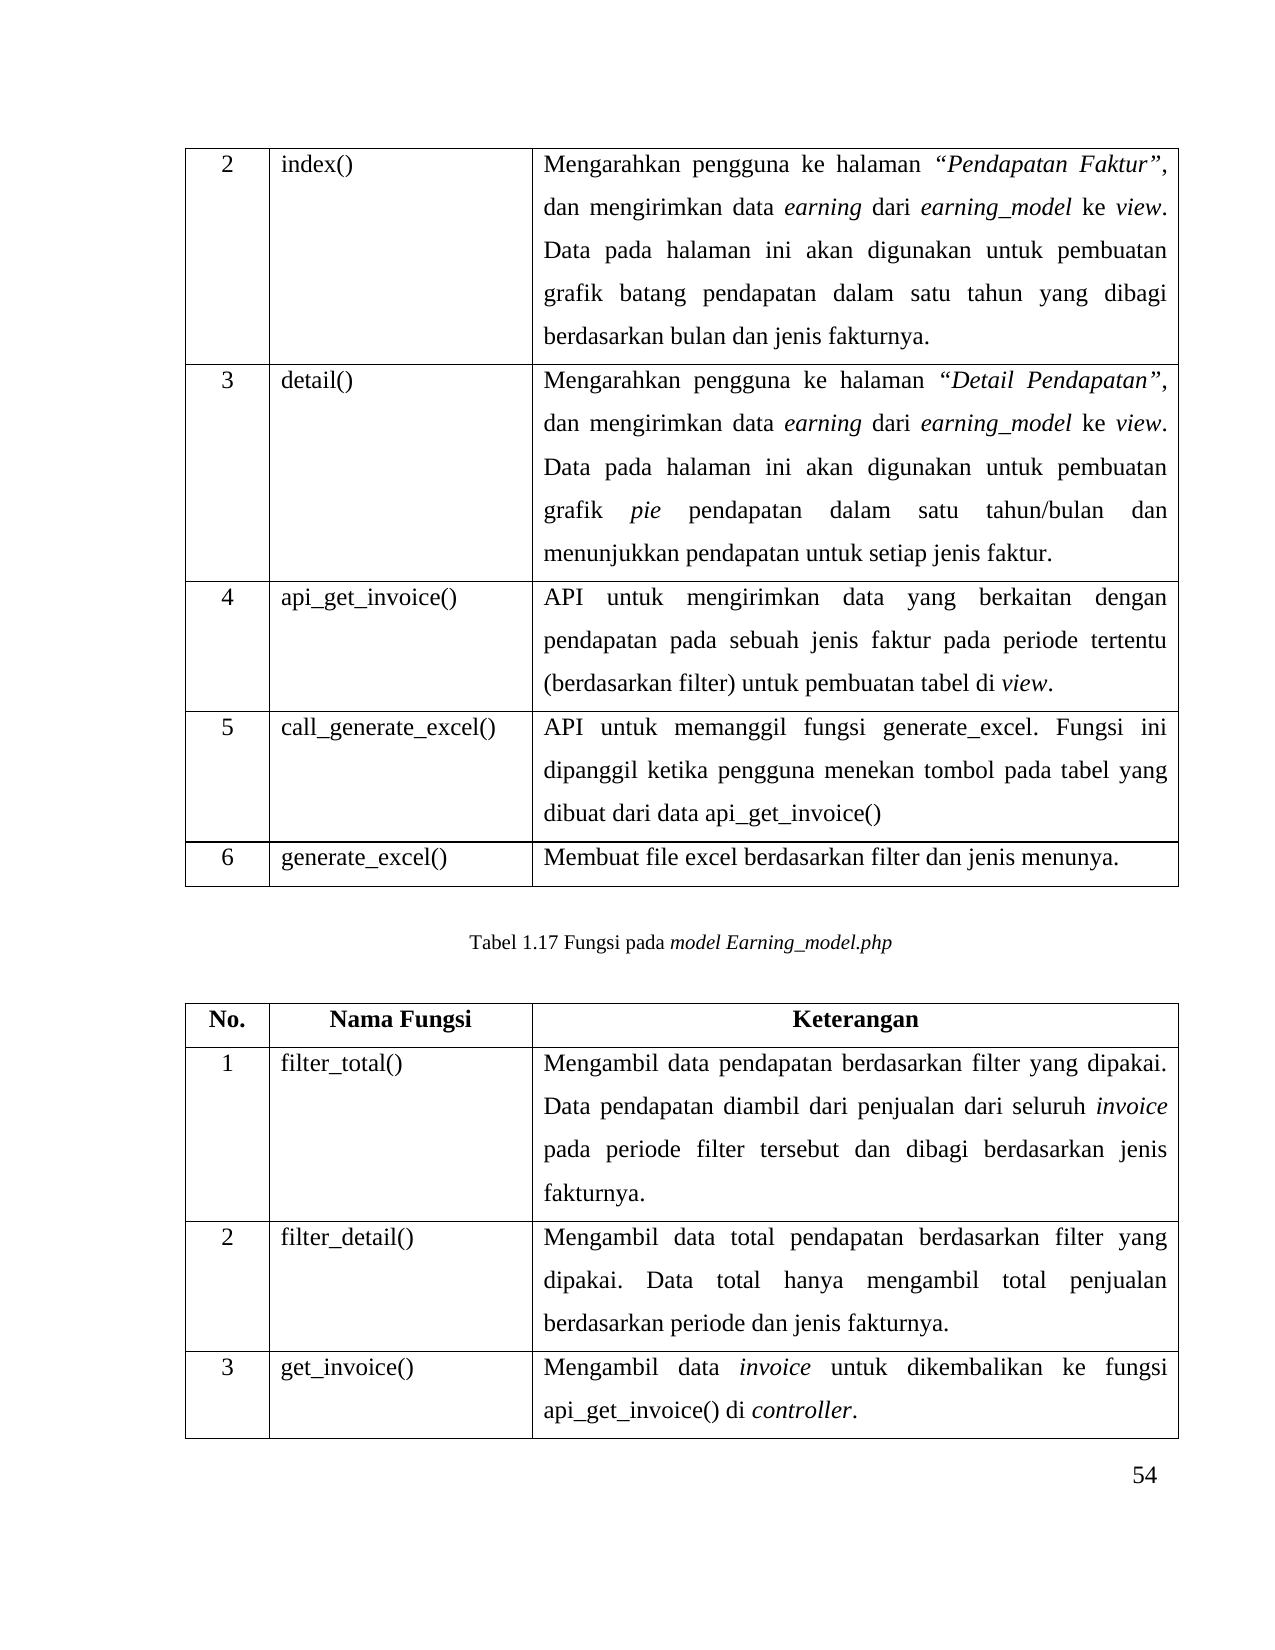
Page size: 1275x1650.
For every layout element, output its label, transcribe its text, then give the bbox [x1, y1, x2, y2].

table_cell 2 [186, 149, 269, 364]
table_cell 2 [186, 1222, 269, 1351]
table_cell API untuk memanggil fungsi generate_excel. Fungsi ini dipanggil ketika pengguna menekan tombol pada tabel yang dibuat dari data api_get_invoice() [533, 712, 1178, 841]
table_cell filter_detail() [270, 1222, 532, 1351]
table_cell 3 [186, 1352, 269, 1438]
table_cell call_generate_excel() [270, 712, 532, 841]
table_cell 3 [186, 365, 269, 581]
table_cell filter_total() [270, 1048, 532, 1221]
table_cell API untuk mengirimkan data yang berkaitan dengan pendapatan pada sebuah jenis faktur pada periode tertentu (berdasarkan filter) untuk pembuatan tabel di view. [533, 582, 1178, 711]
table_cell Mengarahkan pengguna ke halaman “Pendapatan Faktur”, dan mengirimkan data earning dari earning_model ke view. Data pada halaman ini akan digunakan untuk pembuatan grafik batang pendapatan dalam satu tahun yang dibagi berdasarkan bulan dan jenis fakturnya. [533, 149, 1178, 364]
table_cell 4 [186, 582, 269, 711]
table_cell index() [270, 149, 532, 364]
table_cell api_get_invoice() [270, 582, 532, 711]
table_cell detail() [270, 365, 532, 581]
table_cell 5 [186, 712, 269, 841]
table_cell Mengambil data invoice untuk dikembalikan ke fungsi api_get_invoice() di controller. [533, 1352, 1178, 1438]
table_header No. [186, 1004, 269, 1047]
table_cell generate_excel() [270, 843, 532, 886]
table_cell get_invoice() [270, 1352, 532, 1438]
table_header Nama Fungsi [270, 1004, 532, 1047]
table_cell Membuat file excel berdasarkan filter dan jenis menunya. [533, 843, 1178, 886]
table_cell Mengarahkan pengguna ke halaman “Detail Pendapatan”, dan mengirimkan data earning dari earning_model ke view. Data pada halaman ini akan digunakan untuk pembuatan grafik pie pendapatan dalam satu tahun/bulan dan menunjukkan pendapatan untuk setiap jenis faktur. [533, 365, 1178, 581]
table_cell Mengambil data total pendapatan berdasarkan filter yang dipakai. Data total hanya mengambil total penjualan berdasarkan periode dan jenis fakturnya. [533, 1222, 1178, 1351]
table_cell 6 [186, 843, 269, 886]
table_header Keterangan [533, 1004, 1178, 1047]
table_cell Mengambil data pendapatan berdasarkan filter yang dipakai. Data pendapatan diambil dari penjualan dari seluruh invoice pada periode filter tersebut dan dibagi berdasarkan jenis fakturnya. [533, 1048, 1178, 1221]
table_cell 1 [186, 1048, 269, 1221]
